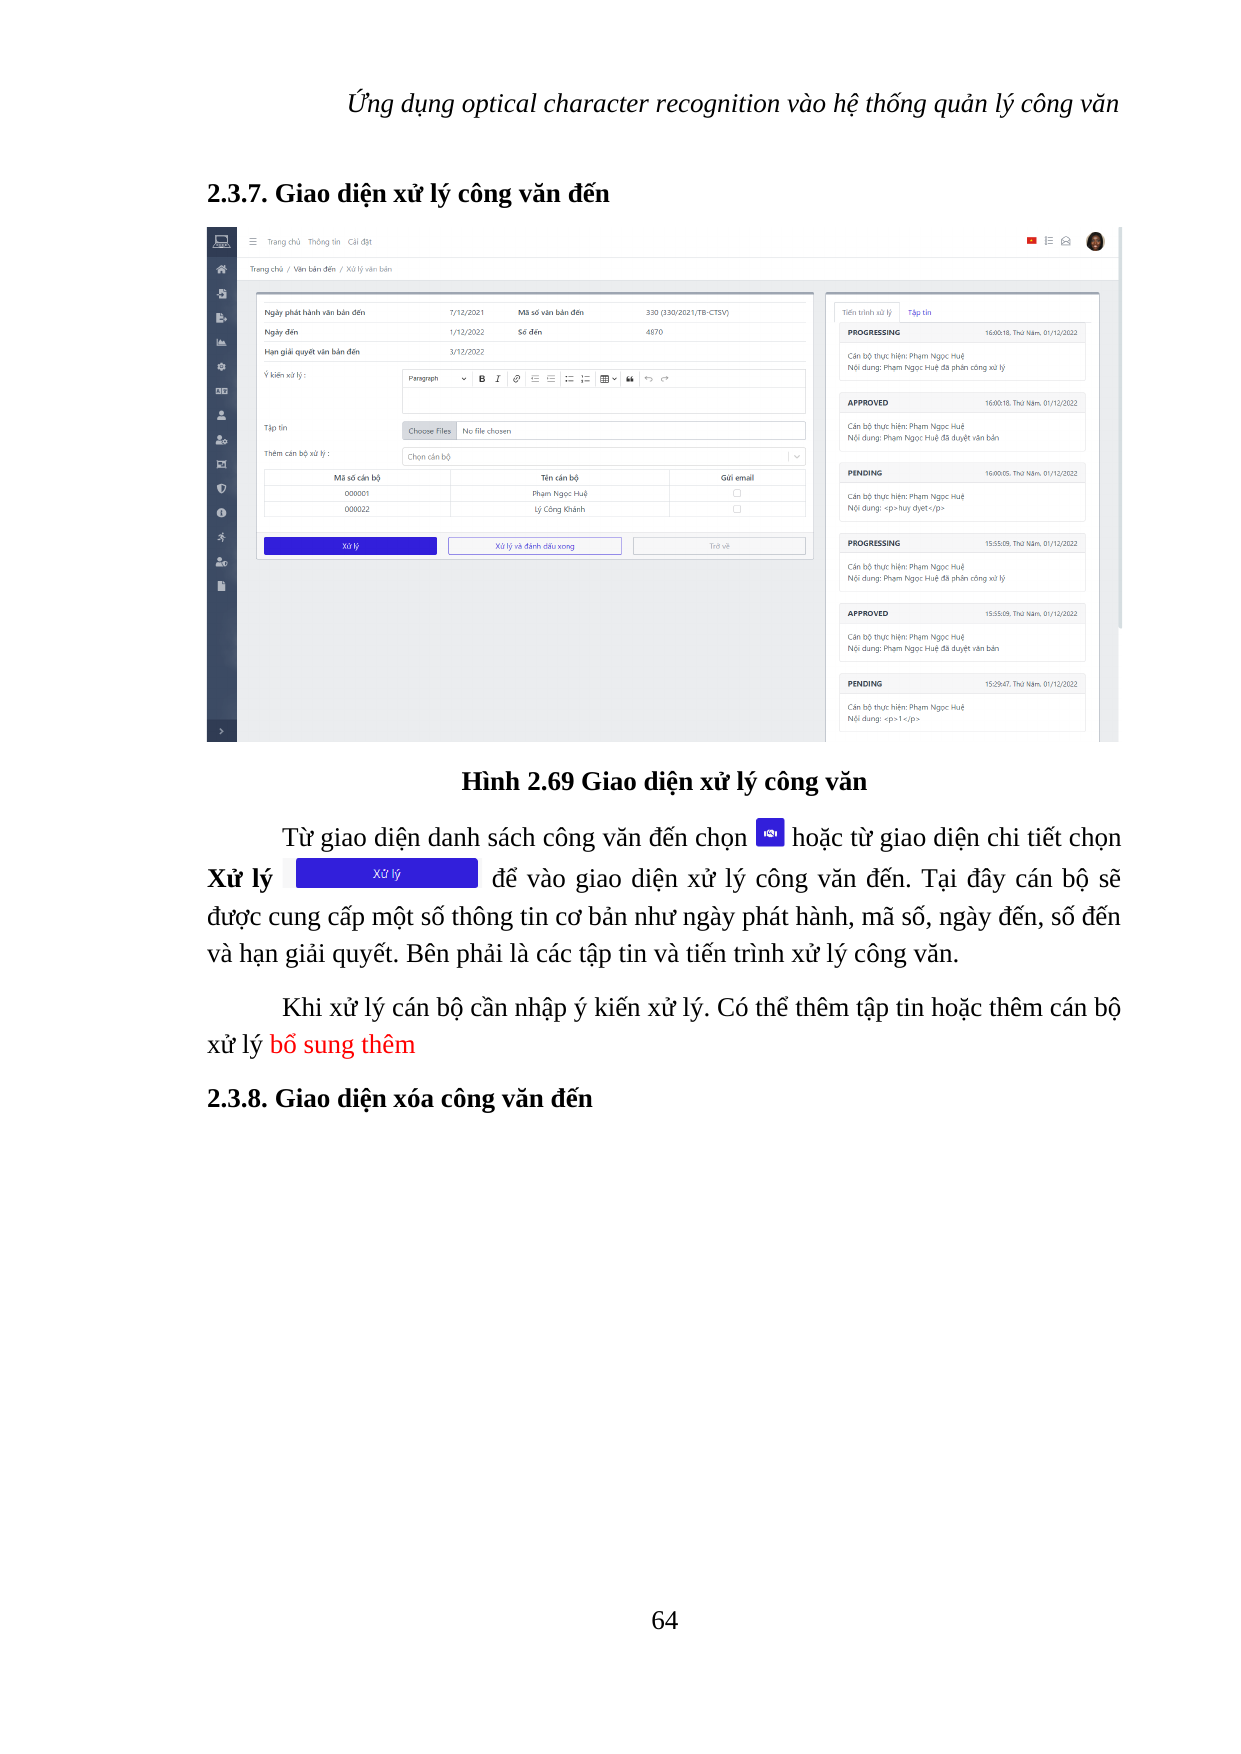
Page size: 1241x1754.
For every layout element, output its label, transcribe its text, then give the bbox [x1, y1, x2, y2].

picture [282, 858, 483, 888]
subtitle Giao diện xóa công văn đến [207, 1082, 1122, 1113]
subtitle Giao diện xử lý công văn đến [207, 177, 1122, 208]
picture [206, 227, 1123, 742]
text Từ giao diện danh sách công văn đến chọn hoặc từ giao diện chi tiết chọn Xử lý để vào giao diện xử lý công văn đến. Tại đây cán bộ sẽ được cung cấp một số thông tin cơ bản như ngày phát hành, mã số, ngày đến, số đến và hạn giải quyết. Bên phải là các tập tin và tiến trình xử lý công văn. [207, 817, 1122, 968]
picture [755, 816, 785, 847]
text Khi xử lý cán bộ cần nhập ý kiến xử lý. Có thể thêm tập tin hoặc thêm cán bộ xử lý bổ sung thêm [207, 991, 1122, 1059]
